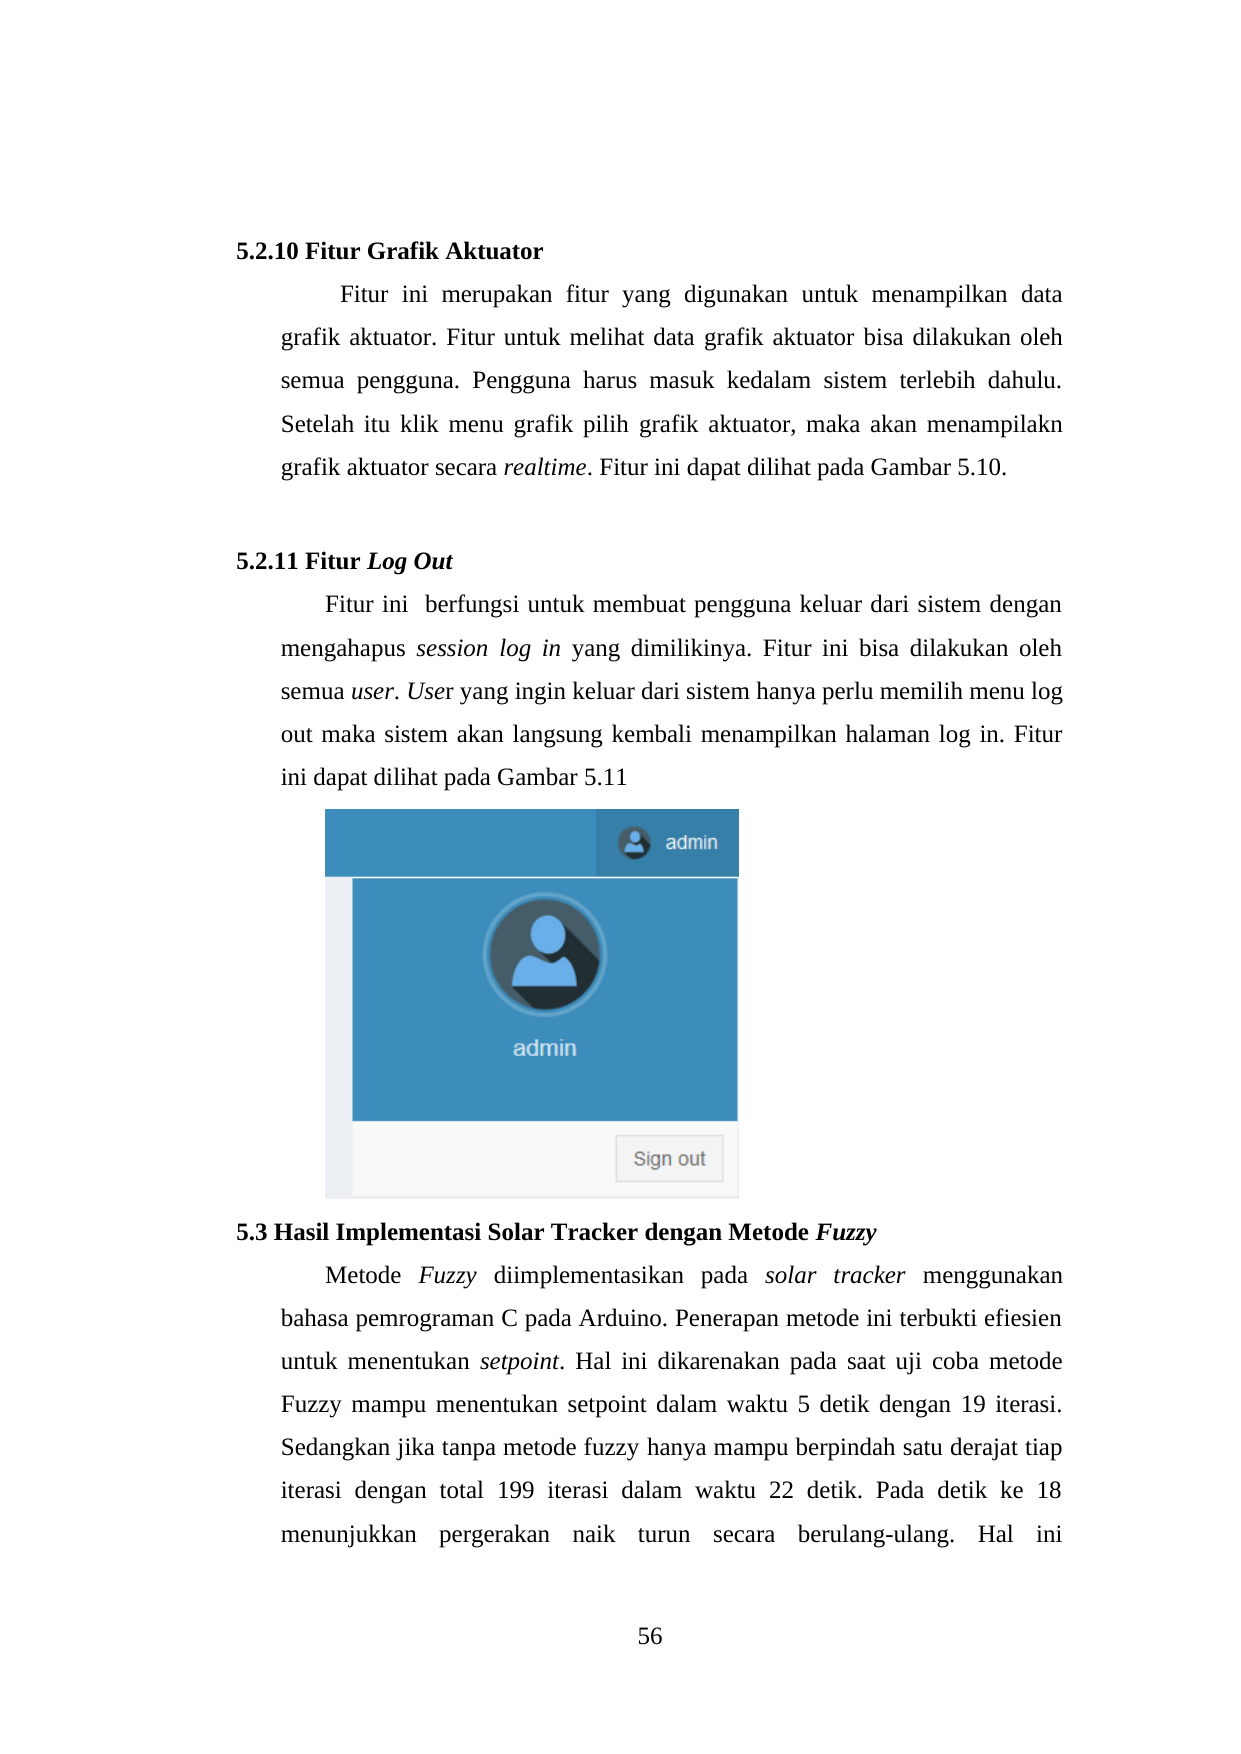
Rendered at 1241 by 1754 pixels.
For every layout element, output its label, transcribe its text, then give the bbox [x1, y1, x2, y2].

text Fitur ini merupakan fitur yang digunakan untuk menampilkan data grafik aktuator. data grafik aktuator semua pengguna Penggunagrafik pilih grafik aktuatormenampilakngrafik aktuator secara realtimeFitur ini dapat dilihat pada Gambar 5.10. [281, 279, 1063, 481]
text Fitur ini berfungsi membuat pengguna dengan mengahapus session log in yang dimilikinyasistem Fitur ini dapat dilihat pada Gambar 5.11 [281, 589, 1063, 791]
subtitle Hasil Implementasi Solar Tracker dengan Metode Fuzzy [236, 1217, 1063, 1246]
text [281, 1260, 1063, 1547]
subtitle Fitur Grafik Aktuator [236, 236, 1063, 265]
subtitle Fitur Log Out [236, 546, 1063, 575]
picture [325, 809, 739, 1199]
